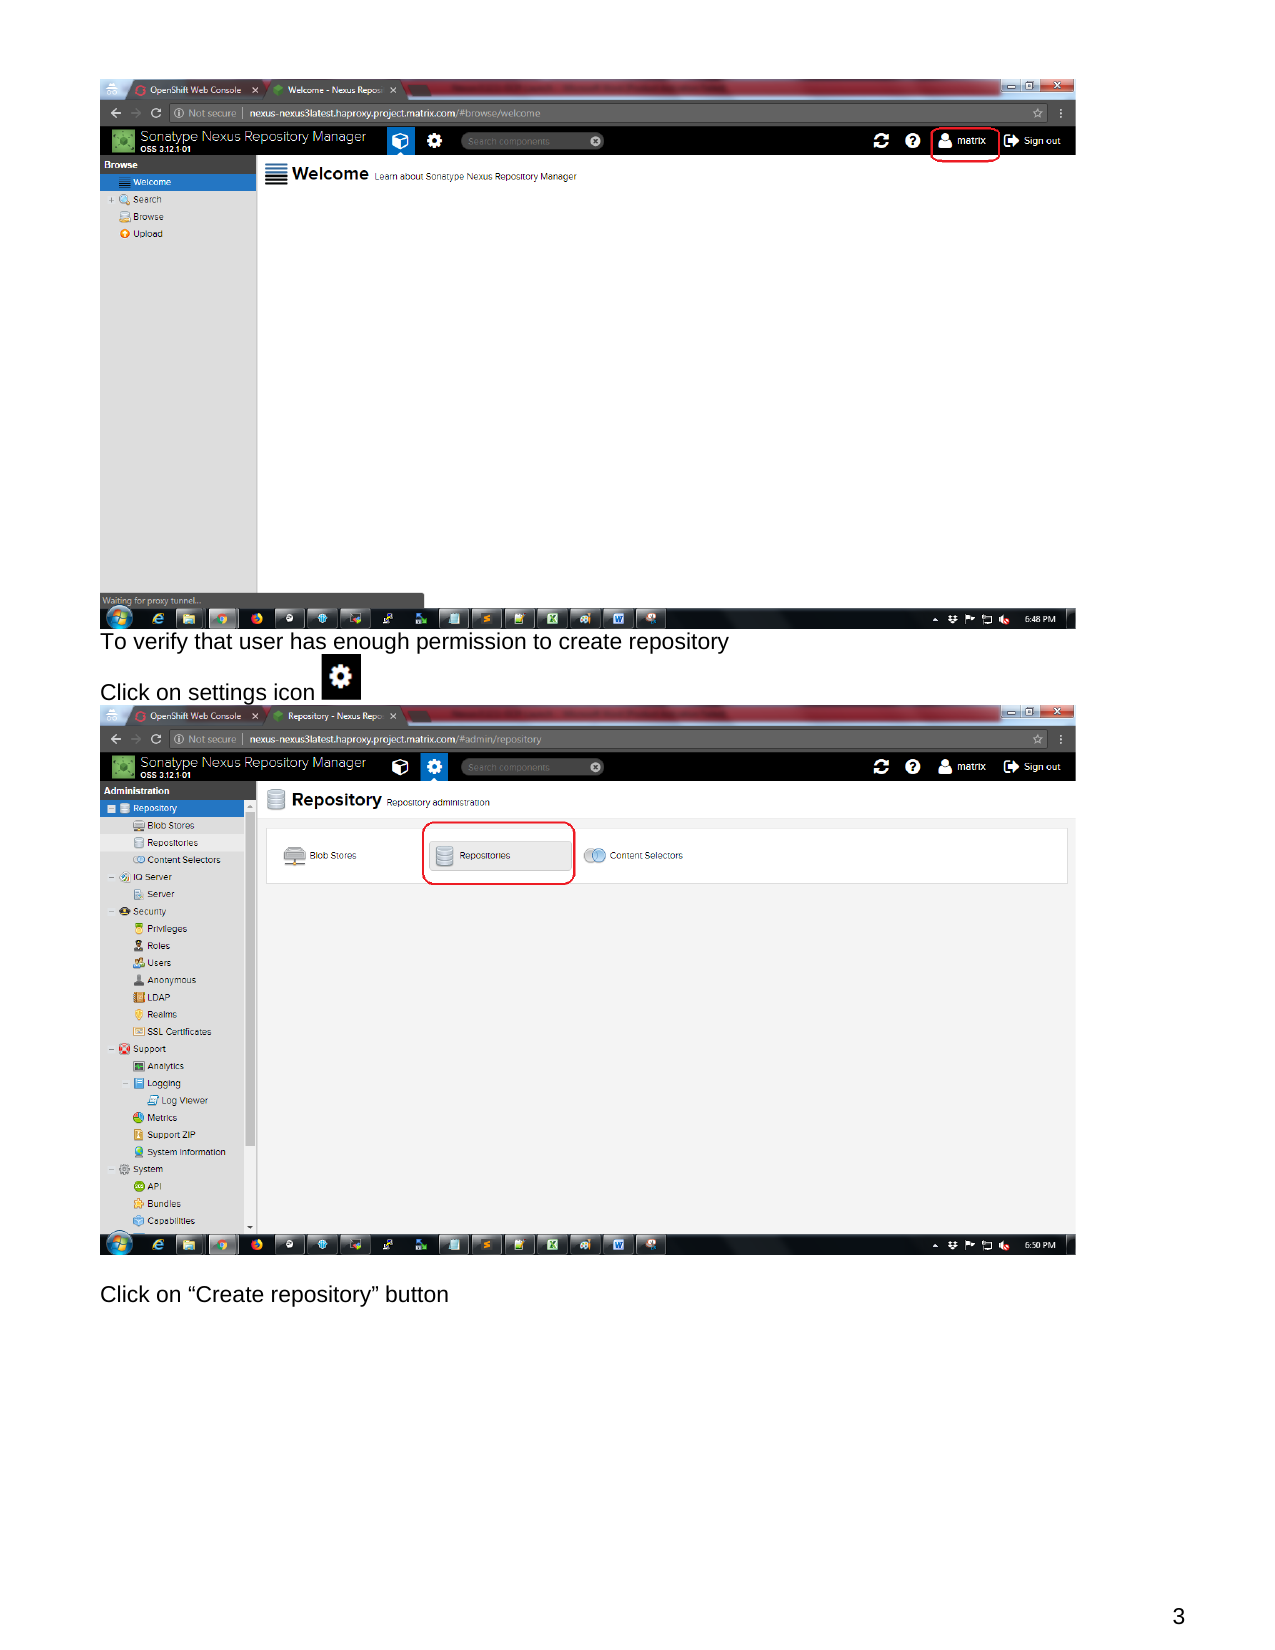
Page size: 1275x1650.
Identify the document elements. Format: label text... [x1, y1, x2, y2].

text Click on settings icon [100, 655, 1275, 705]
picture [100, 705, 1076, 1255]
picture [100, 79, 1076, 629]
picture [321, 654, 361, 701]
text To verify that user has enough permission to create repository [100, 628, 1275, 655]
text Click on “Create repository” button [100, 1281, 1275, 1307]
